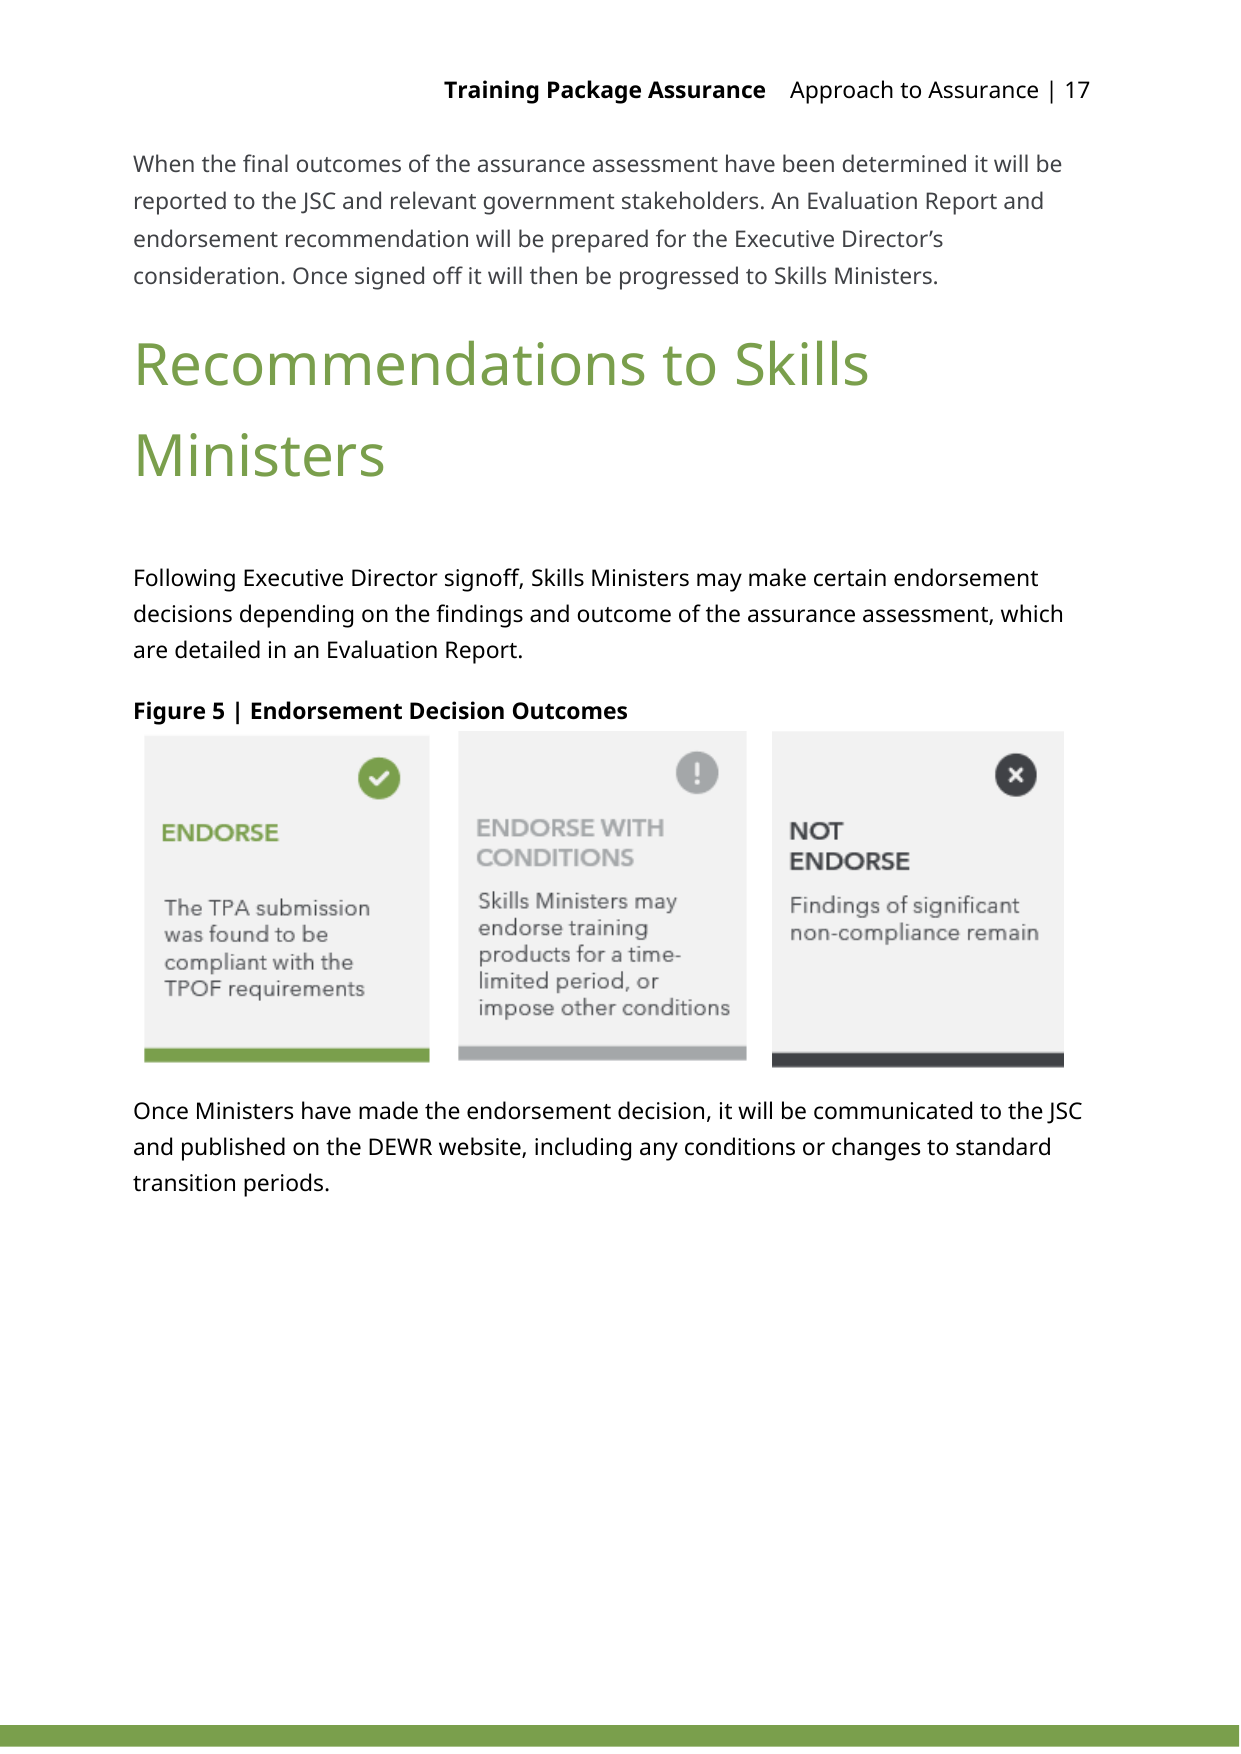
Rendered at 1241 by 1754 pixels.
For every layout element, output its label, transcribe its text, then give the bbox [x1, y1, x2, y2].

subtitle Figure 5 | Endorsement Decision Outcomes [133, 695, 1090, 726]
table_header [133, 731, 447, 1095]
picture [143, 731, 436, 1069]
subtitle Recommendations to Skills Ministers [133, 323, 1120, 493]
text Once Ministers have made the endorsement decision, it will be communicated to the JSC and published on the DEWR website, including any conditions or changes to standard transition periods. [133, 1095, 1090, 1198]
table_header [447, 731, 761, 1095]
text Following Executive Director signoff, Skills Ministers may make certain endorsement decisions depending on the findings and outcome of the assurance assessment, which are detailed in an Evaluation Report. [133, 562, 1090, 665]
text When the final outcomes of the assurance assessment have been determined it will be reported to the JSC and relevant government stakeholders. An Evaluation Report and endorsement recommendation will be prepared for the Executive Director’s consideration. Once signed off it will then be progressed to Skills Ministers. [133, 148, 1090, 291]
table_header [761, 731, 1075, 1095]
picture [457, 731, 750, 1064]
picture [772, 731, 1064, 1071]
